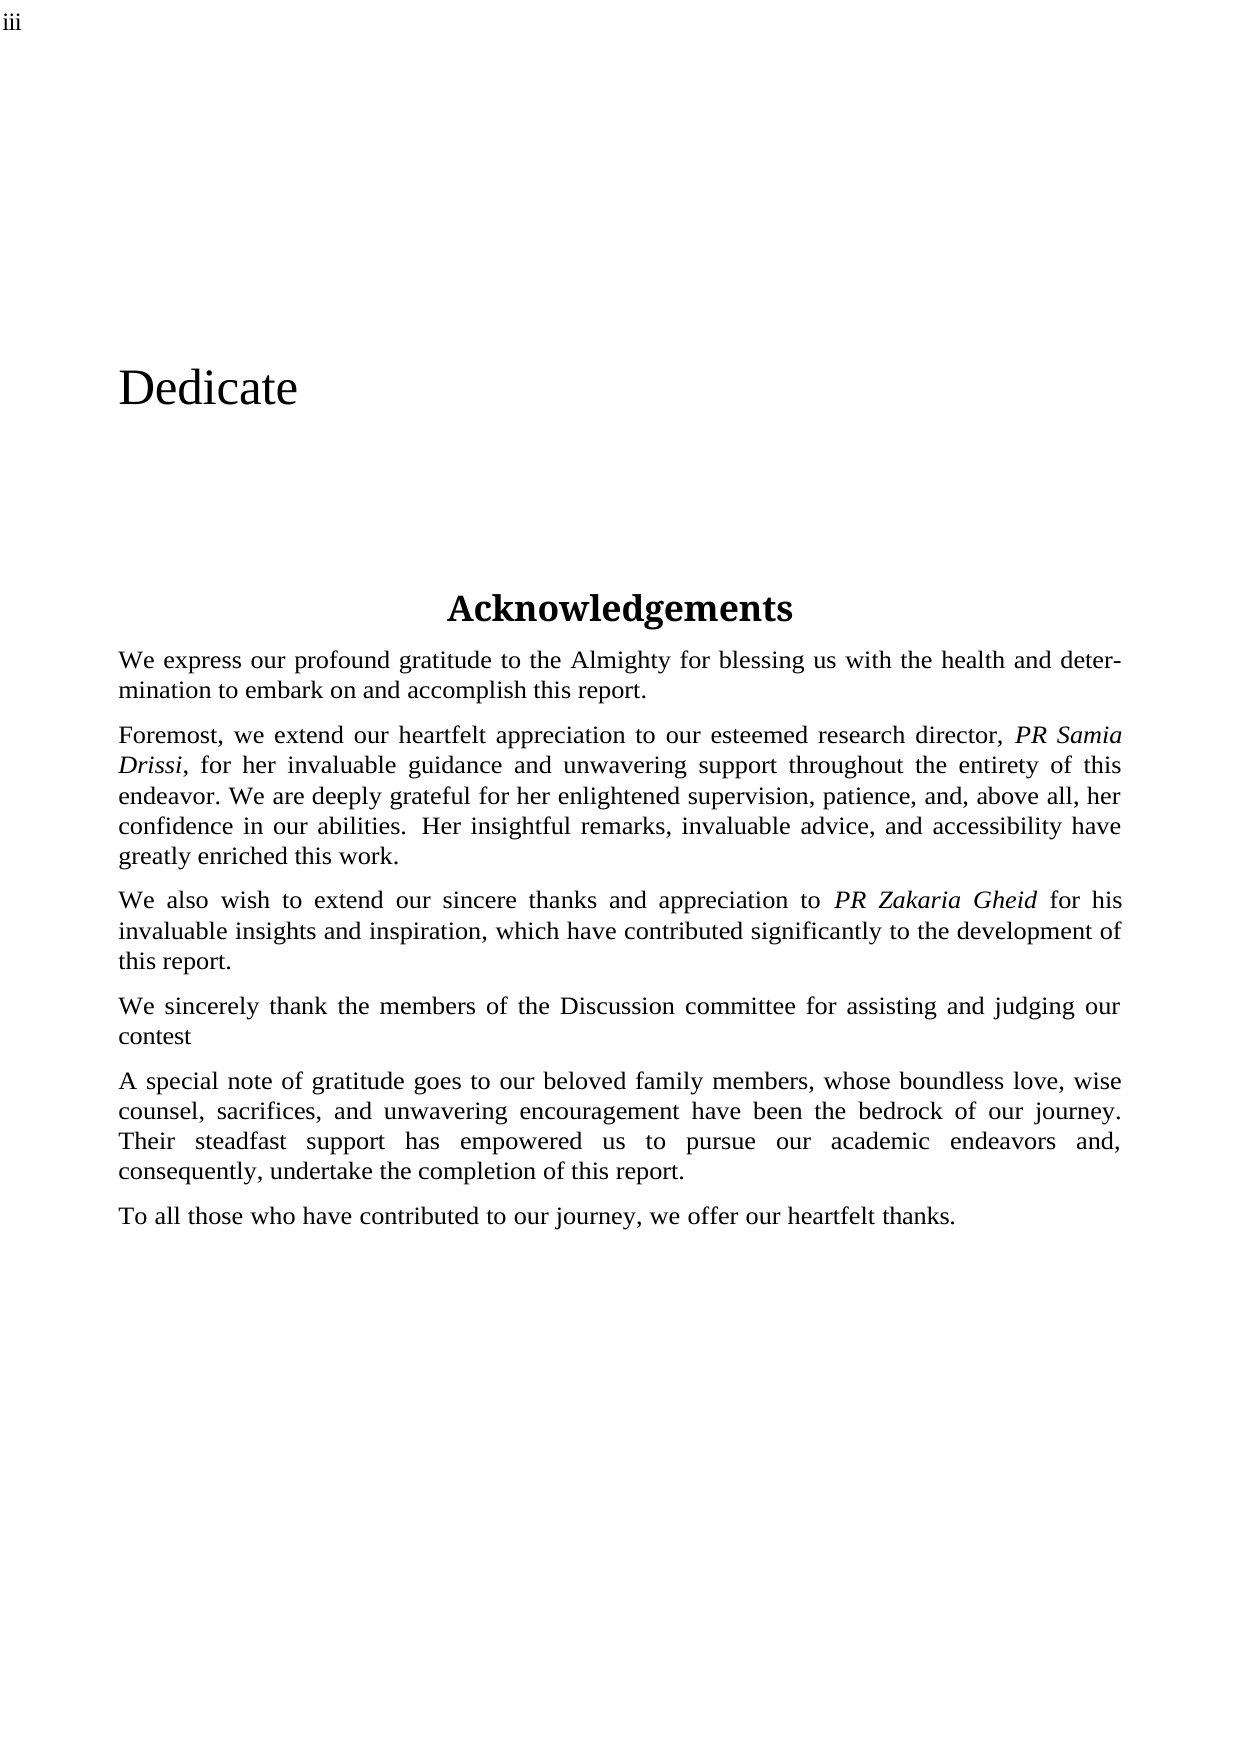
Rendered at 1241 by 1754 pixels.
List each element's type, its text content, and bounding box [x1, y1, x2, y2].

text We express our profound gratitude to the Almighty for blessing us with the health and deter- mination to embark on and accomplish this report. [118, 645, 1122, 704]
text We sincerely thank the members of the Discussion committee for assisting and judging our contest [118, 991, 1122, 1049]
text Acknowledgements [103, 583, 1137, 631]
subtitle Dedicate [118, 357, 1226, 415]
text To all those who have contributed to our journey, we offer our heartfelt thanks. [118, 1201, 1226, 1229]
text Foremost, we extend our heartfelt appreciation to our esteemed research director, PR Samia Drissi, for her invaluable guidance and unwavering support throughout the entirety of this endeavor. We are deeply grateful for her enlightened supervision, patience, and, above all, her confidence in our abilities. Her insightful remarks, invaluable advice, and accessibility have greatly enriched this work. [118, 721, 1122, 870]
text We also wish to extend our sincere thanks and appreciation to PR Zakaria Gheid for his invaluable insights and inspiration, which have contributed significantly to the development of this report. [118, 886, 1122, 974]
text A special note of gratitude goes to our beloved family members, whose boundless love, wise counsel, sacrifices, and unwavering encouragement have been the bedrock of our journey. Their steadfast support has empowered us to pursue our academic endeavors and, consequently, undertake the completion of this report. [118, 1066, 1122, 1185]
